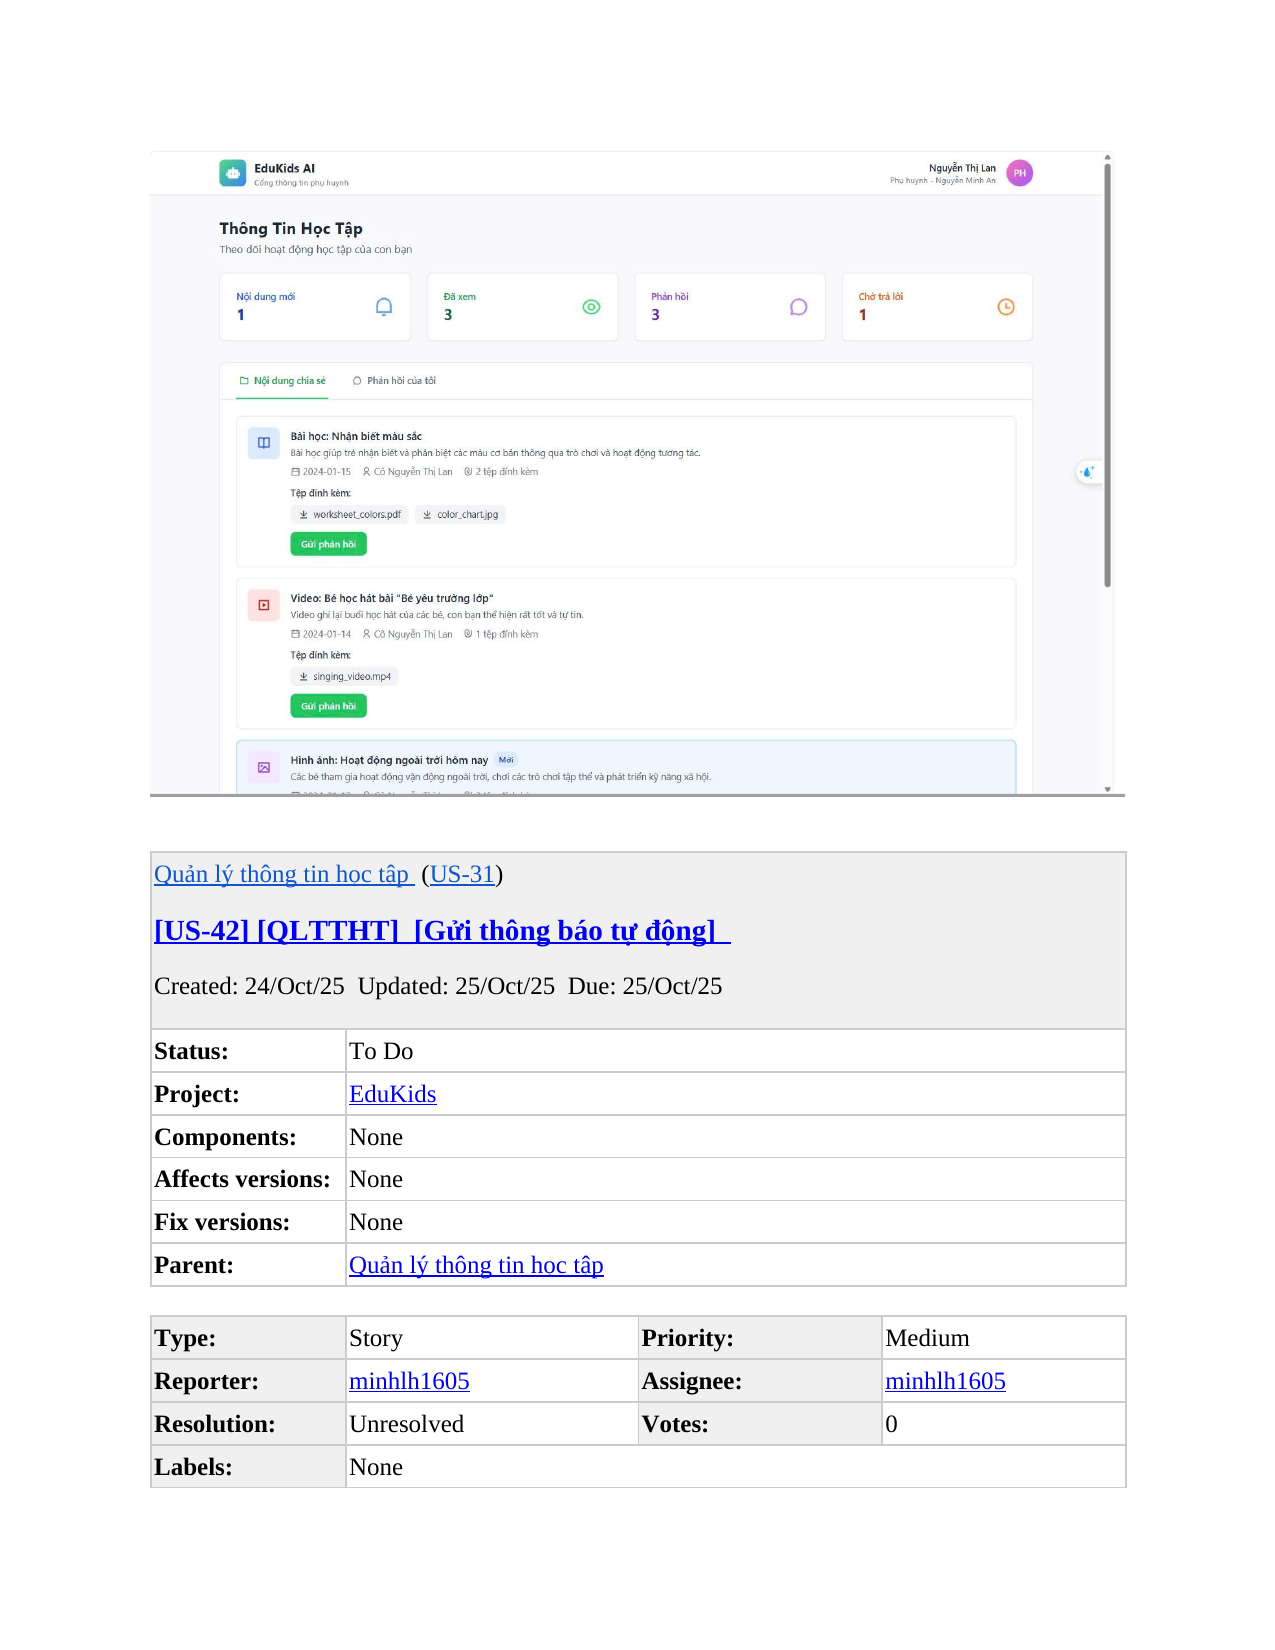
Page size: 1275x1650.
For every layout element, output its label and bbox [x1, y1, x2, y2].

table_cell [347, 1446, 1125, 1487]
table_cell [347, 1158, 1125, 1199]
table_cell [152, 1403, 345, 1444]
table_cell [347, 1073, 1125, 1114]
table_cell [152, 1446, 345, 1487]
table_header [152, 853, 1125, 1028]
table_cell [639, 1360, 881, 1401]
picture [150, 150, 1125, 793]
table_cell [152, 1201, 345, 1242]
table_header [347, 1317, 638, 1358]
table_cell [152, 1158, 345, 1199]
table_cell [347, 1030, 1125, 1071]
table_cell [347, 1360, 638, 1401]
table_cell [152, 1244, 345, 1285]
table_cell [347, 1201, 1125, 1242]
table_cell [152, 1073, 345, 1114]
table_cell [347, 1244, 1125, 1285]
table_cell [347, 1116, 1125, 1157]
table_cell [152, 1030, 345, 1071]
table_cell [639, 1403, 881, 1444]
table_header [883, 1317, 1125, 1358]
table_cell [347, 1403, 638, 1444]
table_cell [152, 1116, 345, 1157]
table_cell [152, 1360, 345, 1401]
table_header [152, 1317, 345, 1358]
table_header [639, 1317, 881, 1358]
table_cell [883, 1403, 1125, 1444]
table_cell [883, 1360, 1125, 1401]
